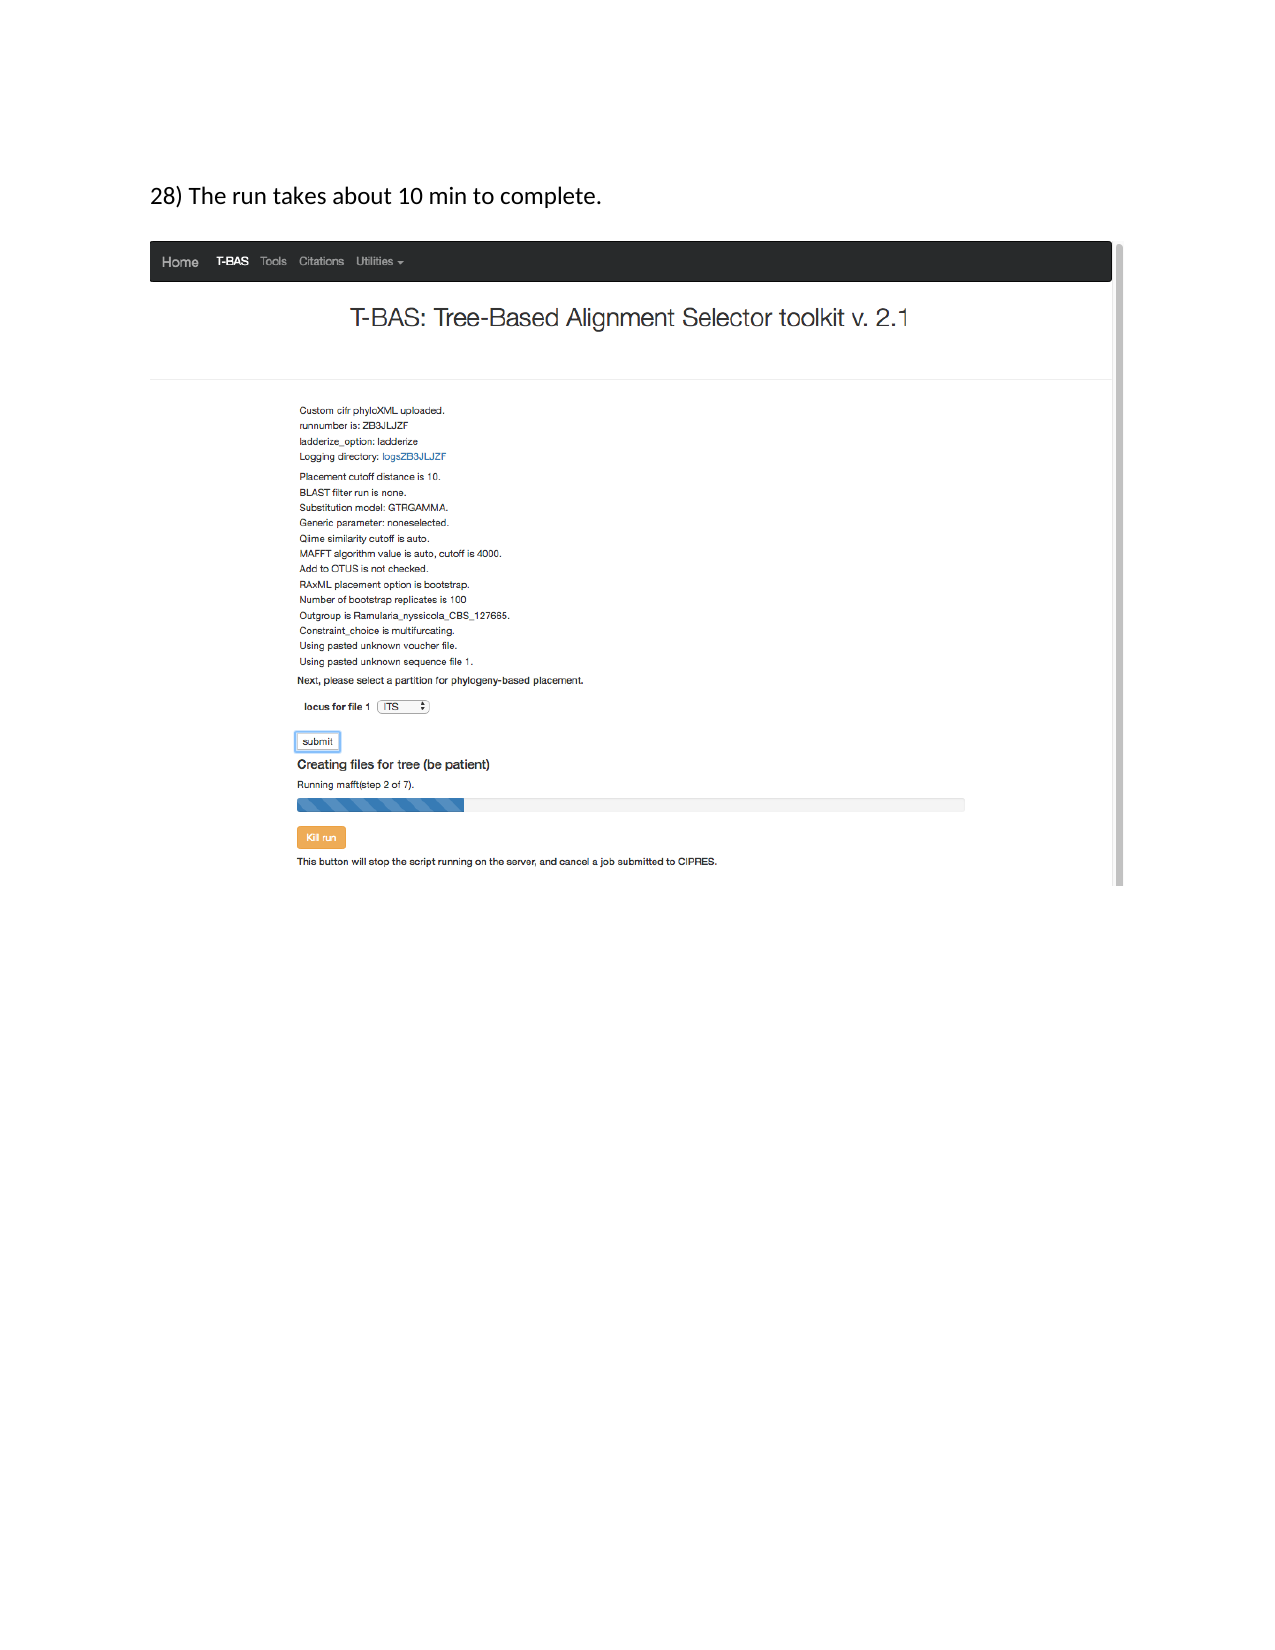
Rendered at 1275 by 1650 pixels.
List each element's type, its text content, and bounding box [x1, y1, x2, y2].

picture [150, 241, 1124, 886]
text 28) The run takes about 10 min to complete. [150, 181, 1125, 211]
